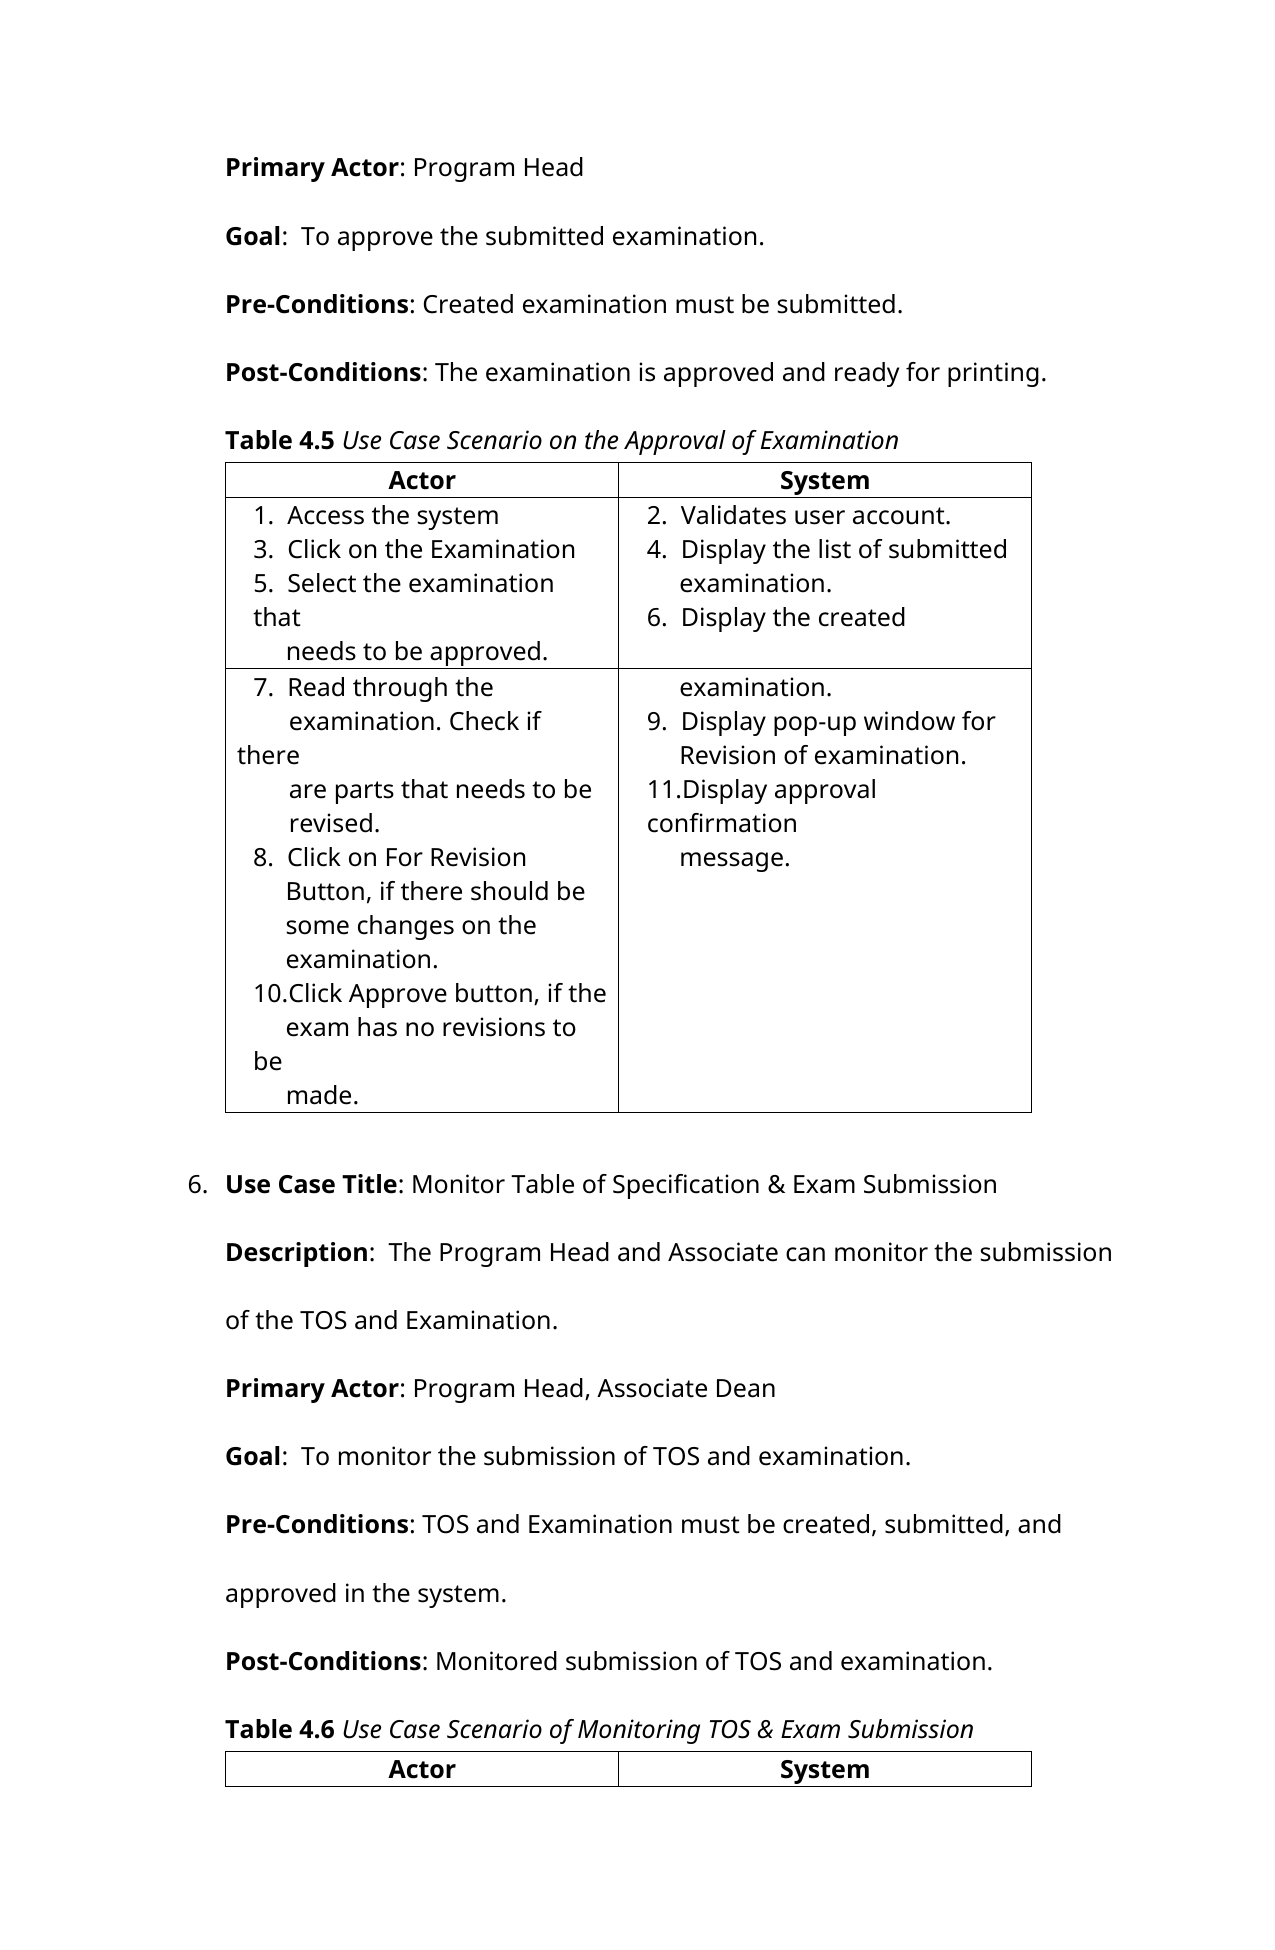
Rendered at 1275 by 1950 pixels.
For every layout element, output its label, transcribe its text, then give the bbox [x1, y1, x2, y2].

text Pre-Conditions: Created examination must be submitted. [225, 286, 1125, 320]
text Pre-Conditions: TOS and Examination must be created, submitted, and approved in the system. [225, 1507, 1125, 1609]
text Description: The Program Head and Associate can monitor the submission of the TOS and Examination. [225, 1234, 1125, 1337]
text Goal: To approve the submitted examination. [225, 218, 1125, 252]
text Table 4.5 Use Case Scenario on the Approval of Examination [225, 422, 1125, 457]
text Goal: To monitor the submission of TOS and examination. [225, 1439, 1125, 1473]
table_header Actor [226, 463, 618, 497]
table_header Actor [226, 1752, 618, 1786]
text Table 4.6 Use Case Scenario of Monitoring TOS & Exam Submission [225, 1711, 1125, 1746]
text Primary Actor: Program Head, Associate Dean [225, 1371, 1125, 1405]
table_cell examination. 9. Display pop-up window for Revision of examination. 11.Display approval confirmation message. [619, 669, 1031, 1112]
list Use Case Title: Monitor Table of Specification & Exam Submission [187, 1166, 1125, 1201]
text Primary Actor: Program Head [225, 150, 1125, 184]
table_header System [619, 463, 1031, 497]
text Post-Conditions: Monitored submission of TOS and examination. [225, 1643, 1125, 1677]
text Post-Conditions: The examination is approved and ready for printing. [225, 354, 1125, 388]
table_cell 2. Validates user account. 4. Display the list of submitted examination. 6. Display the created [619, 498, 1031, 668]
table_header System [619, 1752, 1031, 1786]
table_cell 1. Access the system 3. Click on the Examination 5. Select the examination that needs to be approved. [226, 498, 618, 668]
table_cell 7. Read through the examination. Check if there are parts that needs to be revised. 8. Click on For Revision Button, if there should be some changes on the examination. 10.Click Approve button, if the exam has no revisions to be made. [226, 669, 618, 1112]
